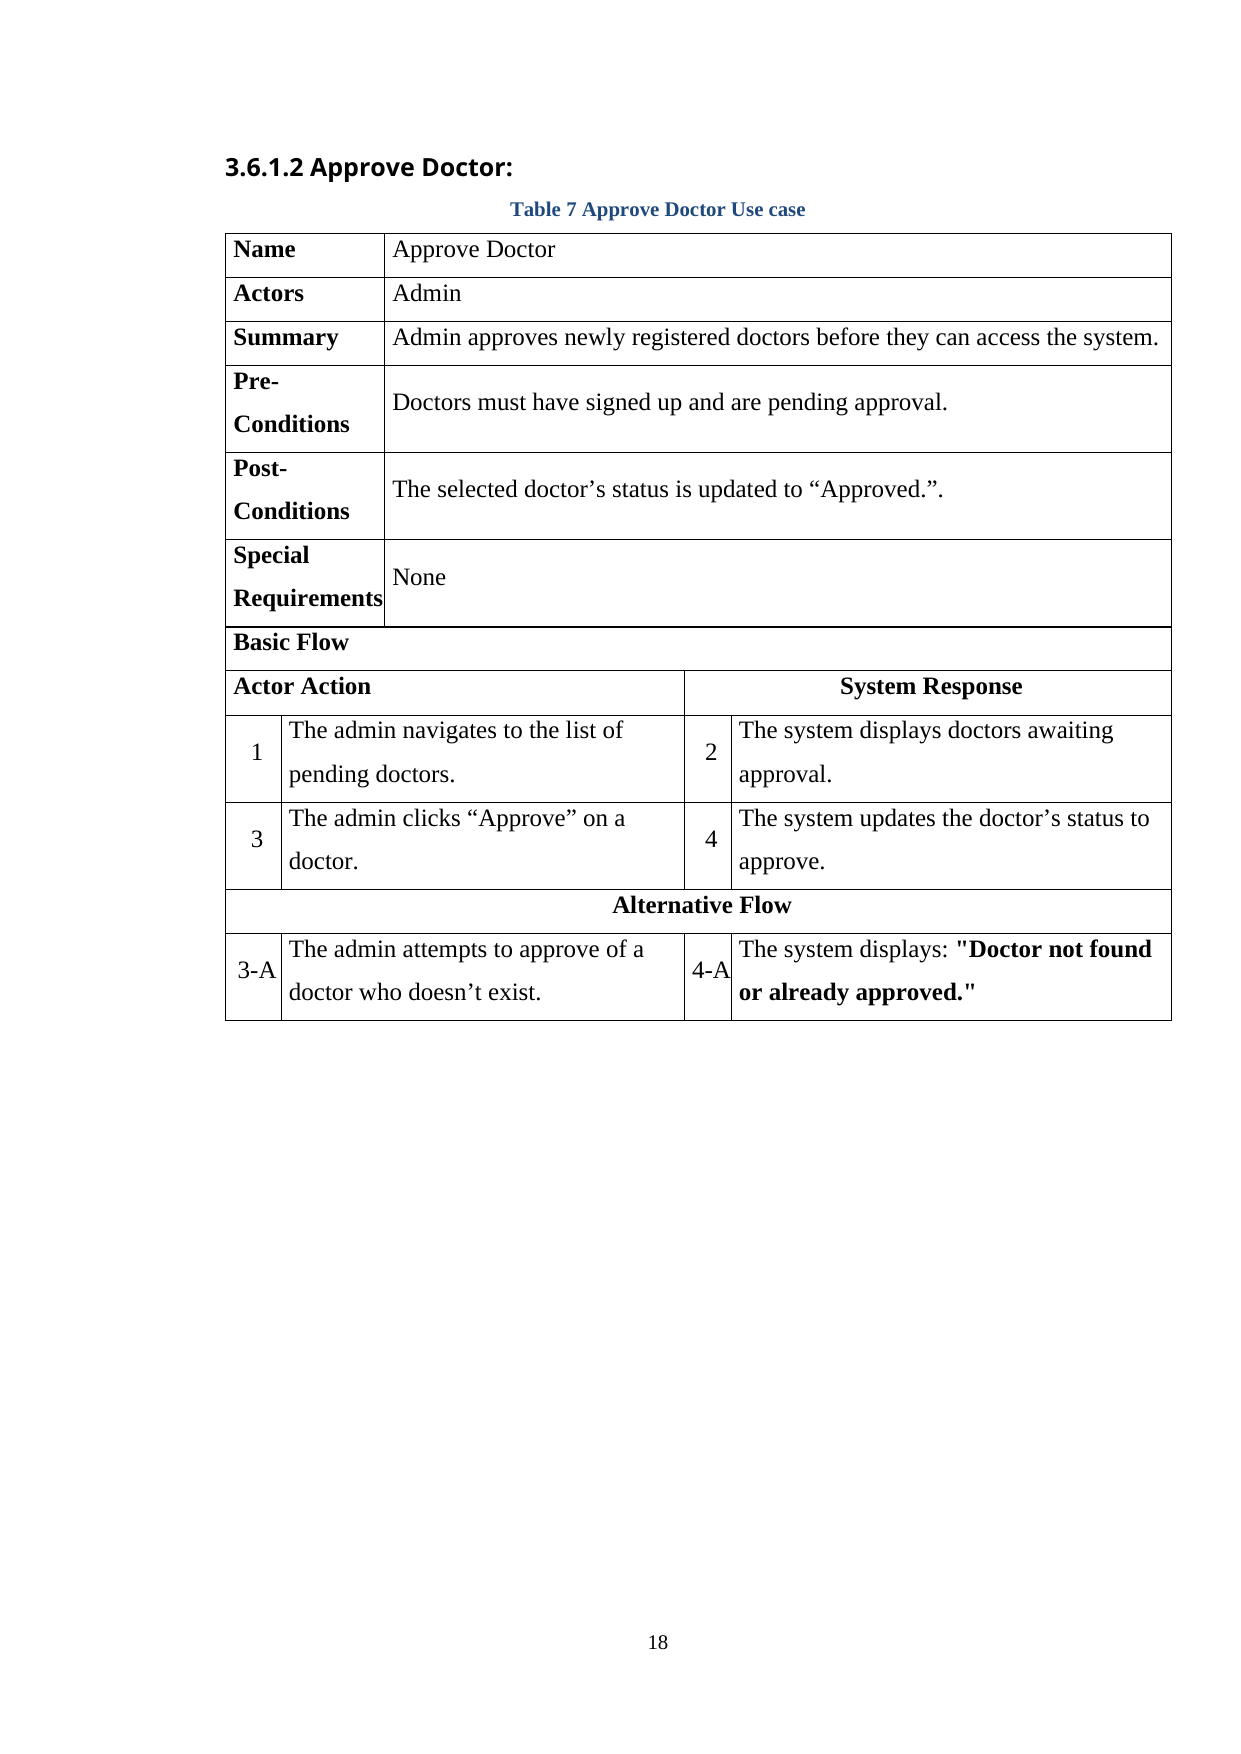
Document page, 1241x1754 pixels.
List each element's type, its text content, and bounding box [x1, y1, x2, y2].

table_cell The admin clicks “Approve” on a doctor. [282, 803, 684, 889]
table_cell Post-Conditions [226, 453, 384, 539]
table_cell 3-A [226, 934, 281, 1020]
table_cell Admin approves newly registered doctors before they can access the system. [385, 322, 1171, 365]
table_cell 1 [226, 716, 281, 802]
table_cell Doctors must have signed up and are pending approval. [385, 366, 1171, 452]
table_header Name [226, 234, 384, 277]
table_cell The admin attempts to approve of a doctor who doesn’t exist. [282, 934, 684, 1020]
text Table 7 Approve Doctor Use case [225, 197, 1090, 221]
table_cell The selected doctor’s status is updated to “Approved.”. [385, 453, 1171, 539]
table_cell 3 [226, 803, 281, 889]
table_cell The system displays doctors awaiting approval. [732, 716, 1171, 802]
table_cell The admin navigates to the list of pending doctors. [282, 716, 684, 802]
table_cell Special Requirements [226, 540, 384, 626]
table_cell 4-A [685, 934, 731, 1020]
table_cell Alternative Flow [226, 890, 1171, 933]
table_header Approve Doctor [385, 234, 1171, 277]
table_cell The system updates the doctor’s status to approve. [732, 803, 1171, 889]
table_cell Admin [385, 278, 1171, 321]
table_cell 2 [685, 716, 731, 802]
table_cell None [385, 540, 1171, 626]
table_cell 4 [685, 803, 731, 889]
table_cell Pre-Conditions [226, 366, 384, 452]
table_cell System Response [685, 671, 1171, 714]
table_cell Actors [226, 278, 384, 321]
table_cell The system displays: "Doctor not found or already approved." [732, 934, 1171, 1020]
table_cell Summary [226, 322, 384, 365]
table_cell Basic Flow [226, 628, 1171, 670]
subtitle 3.6.1.2 Approve Doctor: [225, 150, 1090, 184]
table_cell Actor Action [226, 671, 684, 714]
